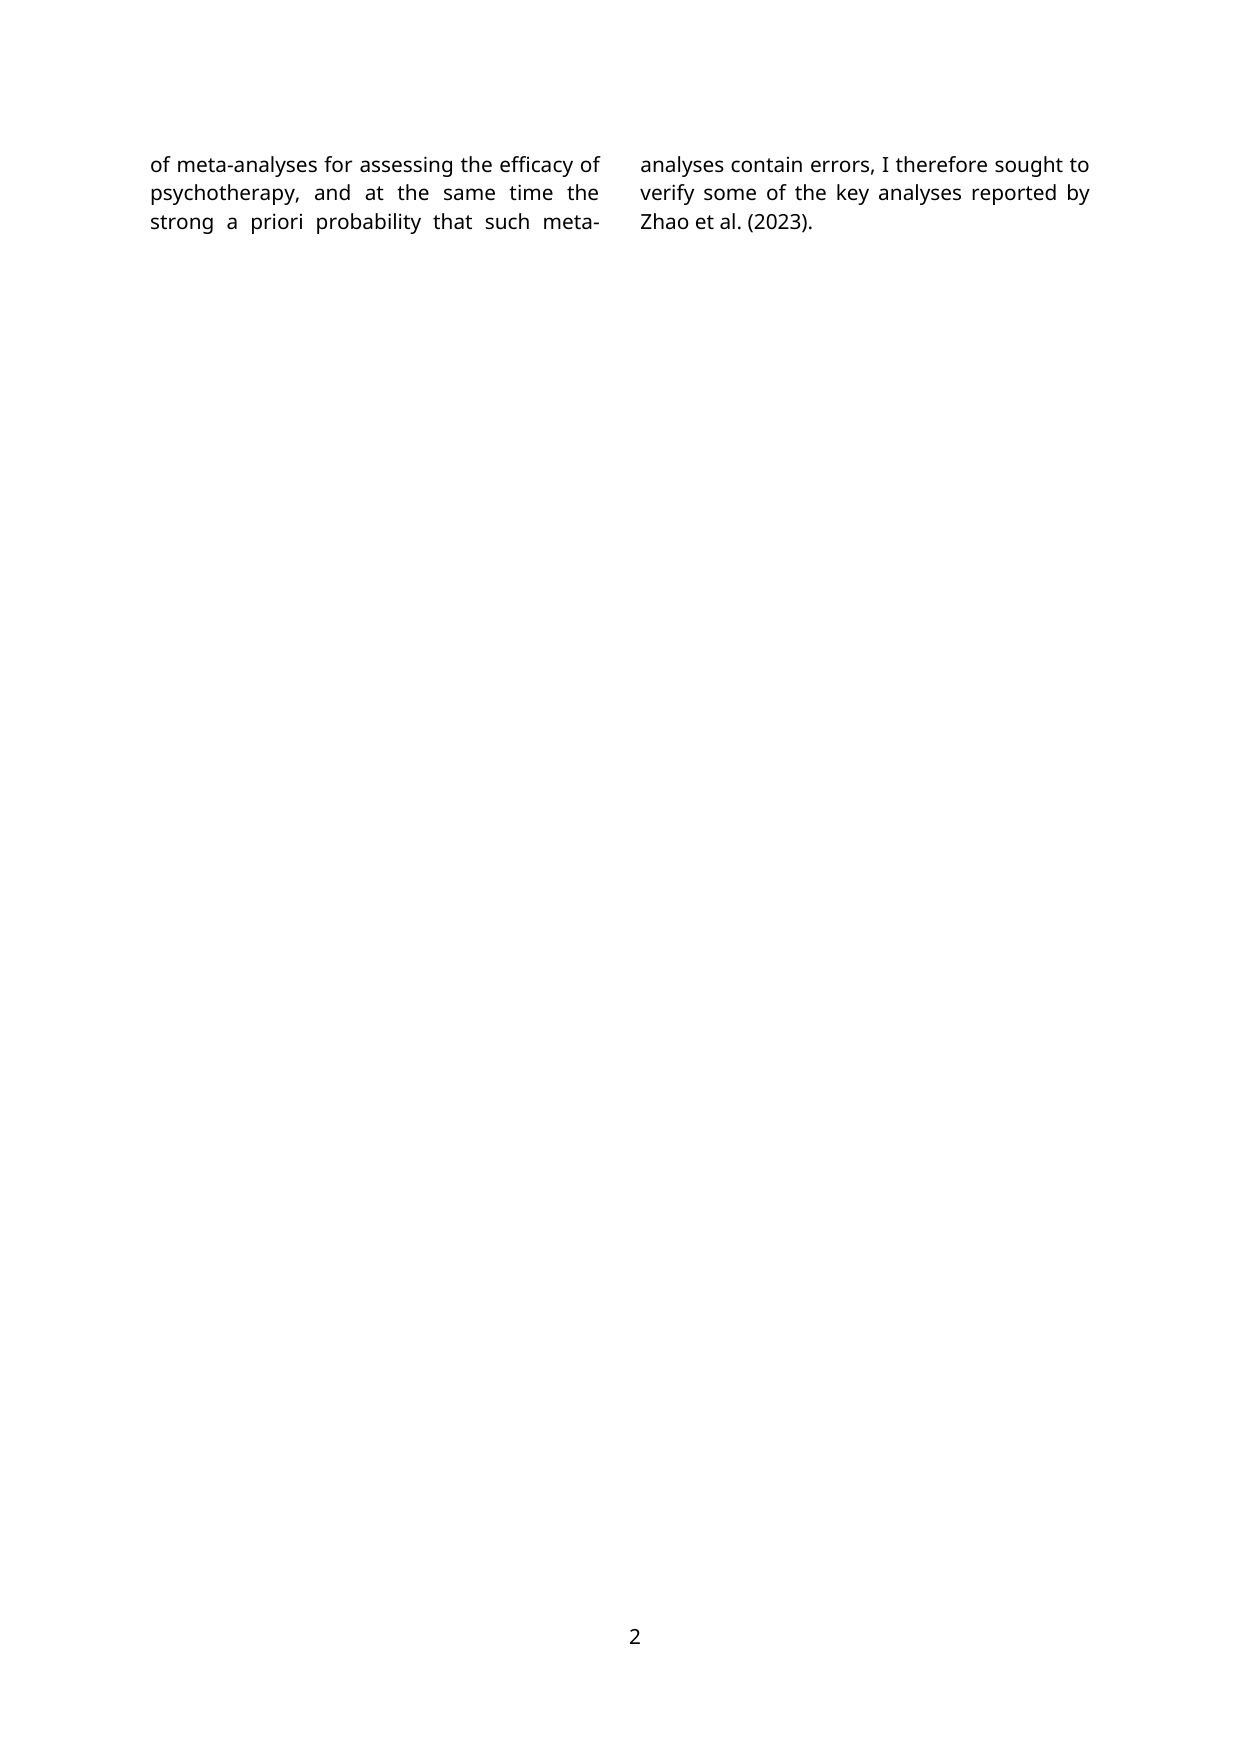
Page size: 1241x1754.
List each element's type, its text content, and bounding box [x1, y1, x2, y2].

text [640, 150, 1090, 235]
